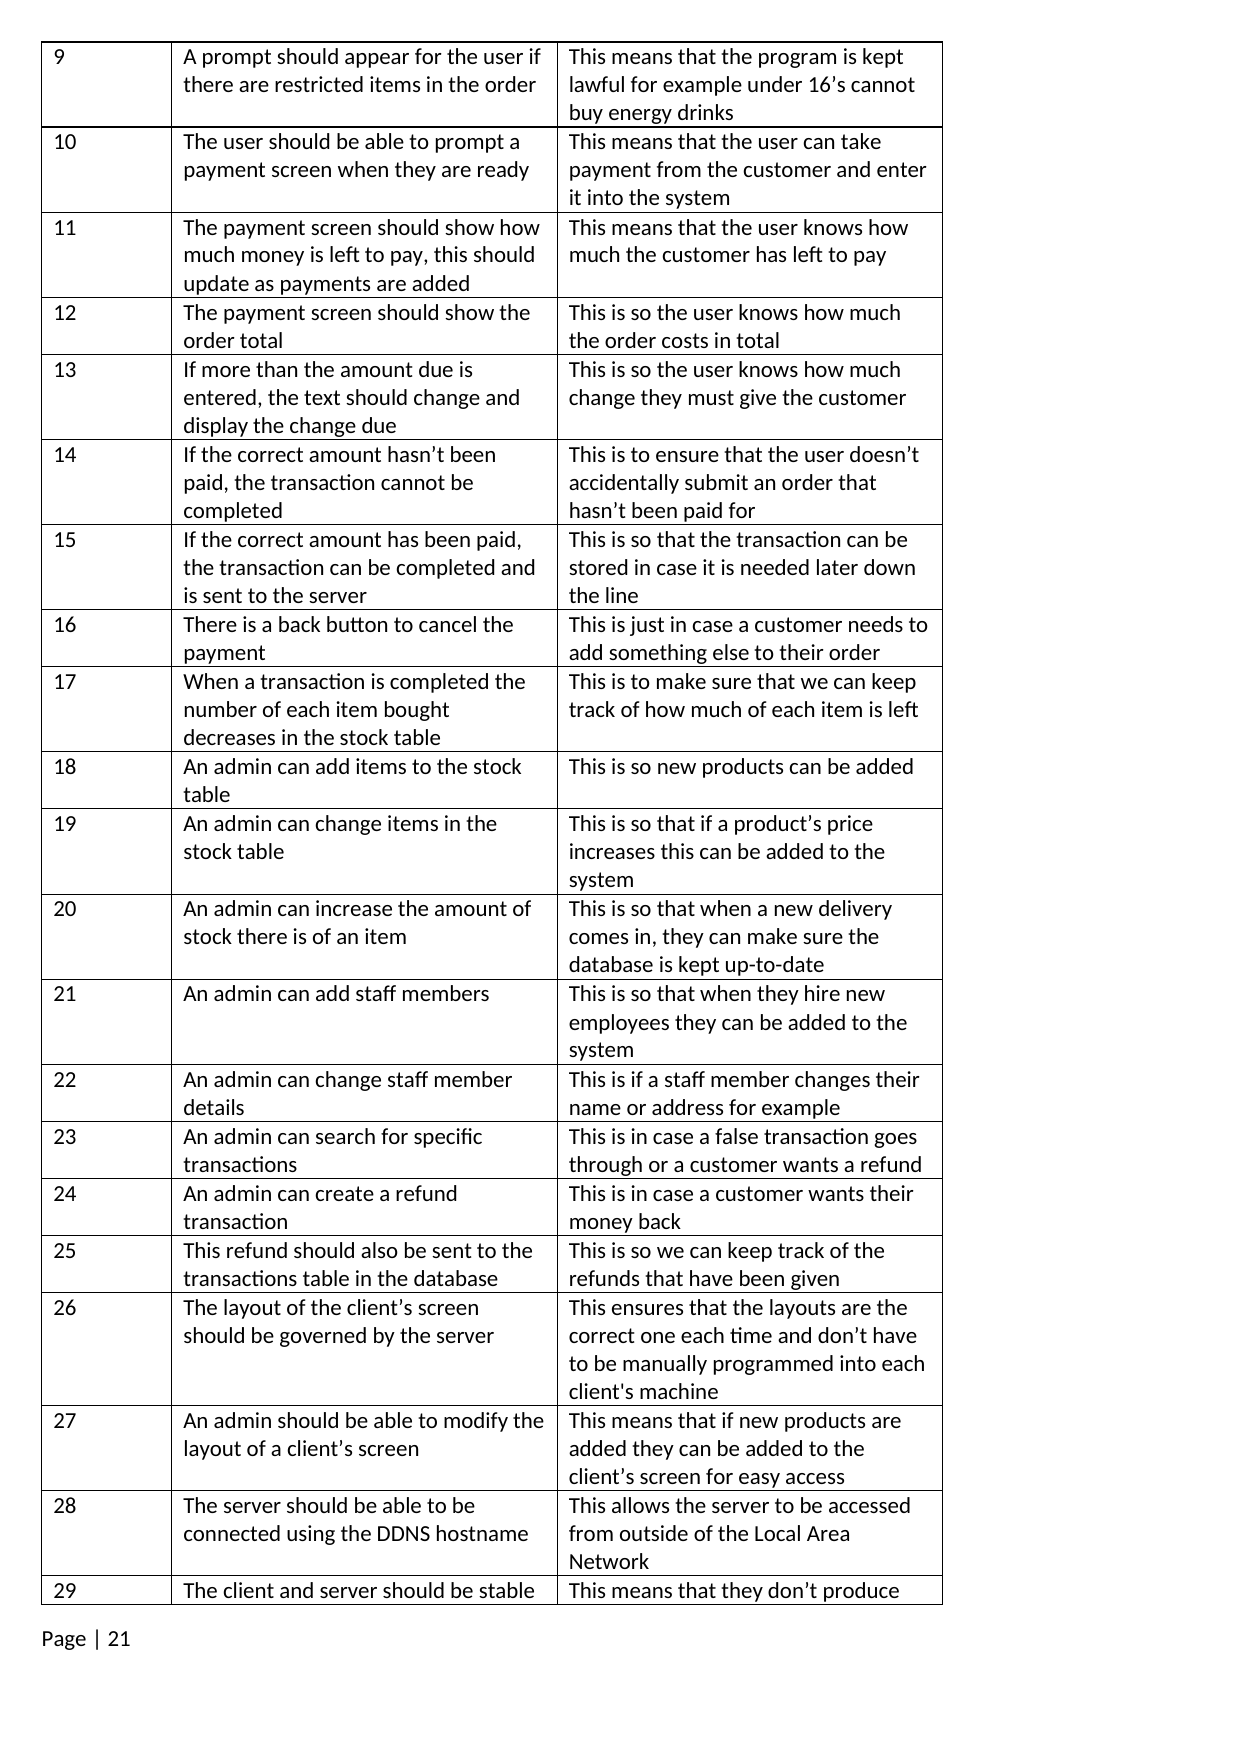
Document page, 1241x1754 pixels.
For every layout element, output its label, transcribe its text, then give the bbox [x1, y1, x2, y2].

table_cell 19 [42, 809, 171, 893]
table_cell This is so the user knows how much the order costs in total [558, 298, 942, 354]
table_cell There is a back button to cancel the payment [172, 610, 557, 666]
table_cell This means that if new products are added they can be added to the client’s screen for easy access [558, 1406, 942, 1490]
table_cell The layout of the client’s screen should be governed by the server [172, 1293, 557, 1405]
table_cell This means that the user knows how much the customer has left to pay [558, 213, 942, 297]
table_cell 24 [42, 1179, 171, 1235]
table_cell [558, 1576, 942, 1604]
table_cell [172, 1576, 557, 1604]
table_cell An admin can change items in the stock table [172, 809, 557, 893]
table_cell This is so new products can be added [558, 752, 942, 808]
table_cell This is so we can keep track of the refunds that have been given [558, 1236, 942, 1292]
table_cell This is so that when they hire new employees they can be added to the system [558, 980, 942, 1064]
table_cell 12 [42, 298, 171, 354]
table_cell This is to ensure that the user doesn’t accidentally submit an order that hasn’t been paid for [558, 440, 942, 524]
table_cell An admin can add items to the stock table [172, 752, 557, 808]
table_cell 9 [42, 43, 171, 126]
table_cell An admin should be able to modify the layout of a client’s screen [172, 1406, 557, 1490]
table_cell This refund should also be sent to the transactions table in the database [172, 1236, 557, 1292]
table_cell The payment screen should show how much money is left to pay, this should update as payments are added [172, 213, 557, 297]
table_cell This is to make sure that we can keep track of how much of each item is left [558, 667, 942, 751]
table_cell 13 [42, 355, 171, 439]
table_cell 10 [42, 128, 171, 212]
table_cell This is in case a customer wants their money back [558, 1179, 942, 1235]
table_cell 16 [42, 610, 171, 666]
table_cell An admin can change staff member details [172, 1065, 557, 1121]
table_cell 17 [42, 667, 171, 751]
table_cell This means that the program is kept lawful for example under 16’s cannot buy energy drinks [558, 43, 942, 126]
table_cell This is in case a false transaction goes through or a customer wants a refund [558, 1122, 942, 1178]
table_cell 22 [42, 1065, 171, 1121]
table_cell An admin can increase the amount of stock there is of an item [172, 895, 557, 978]
table_cell 29 [42, 1576, 171, 1604]
table_cell 28 [42, 1491, 171, 1575]
table_cell If more than the amount due is entered, the text should change and display the change due [172, 355, 557, 439]
table_cell When a transaction is completed the number of each item bought decreases in the stock table [172, 667, 557, 751]
table_cell An admin can add staff members [172, 980, 557, 1064]
table_cell This is so that the transaction can be stored in case it is needed later down the line [558, 525, 942, 609]
table_cell The payment screen should show the order total [172, 298, 557, 354]
table_cell This is so that if a product’s price increases this can be added to the system [558, 809, 942, 893]
table_cell 18 [42, 752, 171, 808]
table_cell This is if a staff member changes their name or address for example [558, 1065, 942, 1121]
table_cell 27 [42, 1406, 171, 1490]
table_cell If the correct amount has been paid, the transaction can be completed and is sent to the server [172, 525, 557, 609]
table_cell 15 [42, 525, 171, 609]
table_cell This allows the server to be accessed from outside of the Local Area Network [558, 1491, 942, 1575]
table_cell An admin can search for specific transactions [172, 1122, 557, 1178]
table_cell This ensures that the layouts are the correct one each time and don’t have to be manually programmed into each client's machine [558, 1293, 942, 1405]
table_cell 20 [42, 895, 171, 978]
table_cell 25 [42, 1236, 171, 1292]
table_cell This means that the user can take payment from the customer and enter it into the system [558, 128, 942, 212]
table_cell An admin can create a refund transaction [172, 1179, 557, 1235]
table_cell A prompt should appear for the user if there are restricted items in the order [172, 43, 557, 126]
table_cell 21 [42, 980, 171, 1064]
table_cell 14 [42, 440, 171, 524]
table_cell If the correct amount hasn’t been paid, the transaction cannot be completed [172, 440, 557, 524]
table_cell 23 [42, 1122, 171, 1178]
table_cell 26 [42, 1293, 171, 1405]
table_cell 11 [42, 213, 171, 297]
table_cell The user should be able to prompt a payment screen when they are ready [172, 128, 557, 212]
table_cell This is so that when a new delivery comes in, they can make sure the database is kept up-to-date [558, 895, 942, 978]
table_cell This is just in case a customer needs to add something else to their order [558, 610, 942, 666]
table_cell This is so the user knows how much change they must give the customer [558, 355, 942, 439]
table_cell The server should be able to be connected using the DDNS hostname [172, 1491, 557, 1575]
